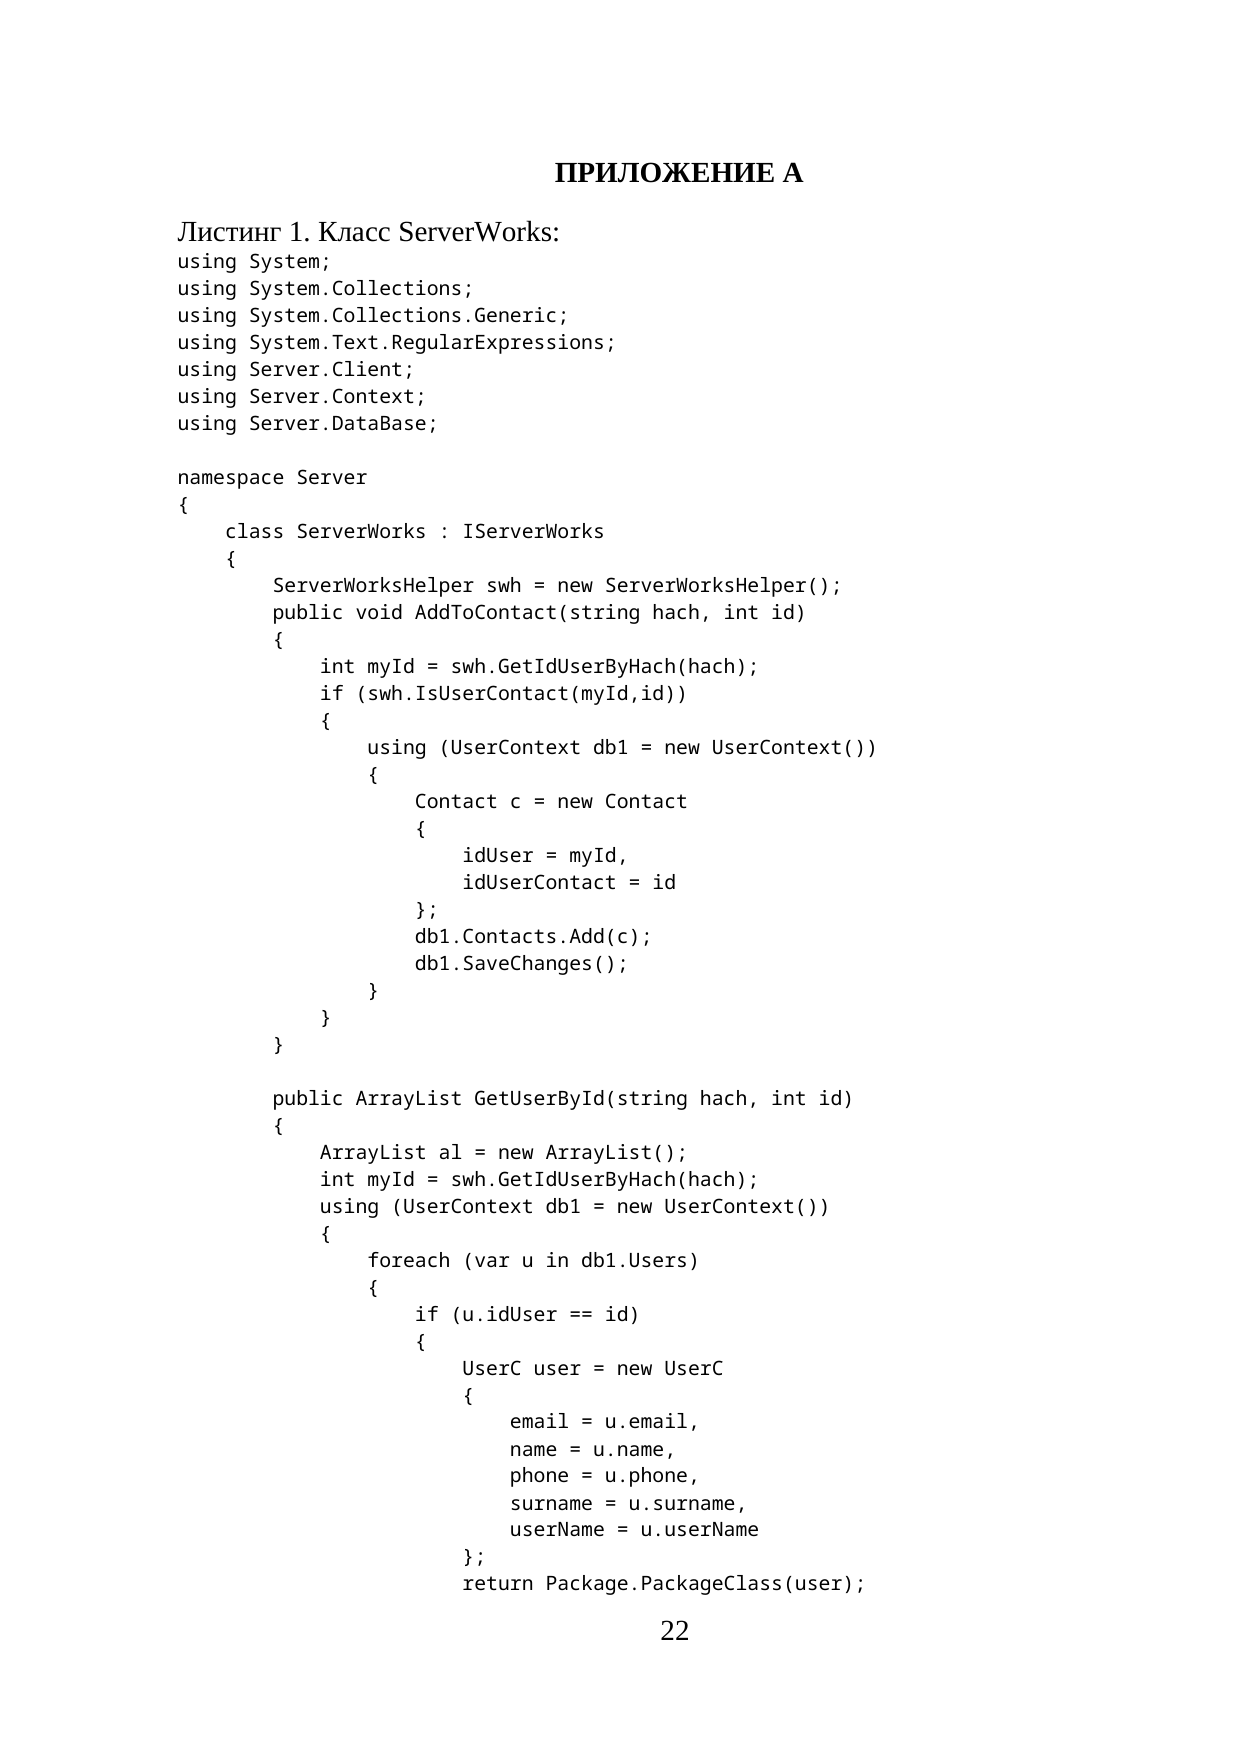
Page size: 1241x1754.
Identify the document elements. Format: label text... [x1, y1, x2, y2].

text Листинг 1. Класс ServerWorks: [177, 214, 1181, 248]
text { [177, 544, 1181, 571]
text public void AddToContact(string hach, int id) [177, 598, 1181, 625]
text using System.Collections.Generic; [177, 302, 1181, 329]
text { [177, 1111, 1181, 1138]
text using System.Collections; [177, 275, 1181, 302]
text { [177, 1327, 1181, 1354]
text { [177, 1219, 1181, 1246]
text surname = u.surname, [177, 1489, 1181, 1516]
text } [177, 1030, 1181, 1057]
text }; [177, 895, 1181, 922]
text email = u.email, [177, 1408, 1181, 1435]
text UserC user = new UserC [177, 1354, 1181, 1381]
text namespace Server [177, 463, 1181, 491]
text { [177, 625, 1181, 652]
text { [177, 814, 1181, 841]
subtitle ПРИЛОЖЕНИЕ А [177, 156, 1181, 189]
text } [177, 976, 1181, 1003]
text using Server.Client; [177, 356, 1181, 383]
text using (UserContext db1 = new UserContext()) [177, 733, 1181, 760]
text if (u.idUser == id) [177, 1300, 1181, 1327]
text public ArrayList GetUserById(string hach, int id) [177, 1084, 1181, 1111]
text phone = u.phone, [177, 1462, 1181, 1489]
text { [177, 1273, 1181, 1300]
text using (UserContext db1 = new UserContext()) [177, 1192, 1181, 1219]
text foreach (var u in db1.Users) [177, 1246, 1181, 1273]
text db1.Contacts.Add(c); [177, 922, 1181, 949]
text class ServerWorks : IServerWorks [177, 517, 1181, 544]
text { [177, 491, 1181, 517]
text } [177, 1003, 1181, 1030]
text Contact c = new Contact [177, 787, 1181, 814]
text db1.SaveChanges(); [177, 949, 1181, 976]
text using Server.DataBase; [177, 409, 1181, 437]
text { [177, 1381, 1181, 1408]
text using Server.Context; [177, 383, 1181, 409]
text using System; [177, 248, 1181, 275]
text ServerWorksHelper swh = new ServerWorksHelper(); [177, 571, 1181, 598]
text name = u.name, [177, 1435, 1181, 1462]
text idUserContact = id [177, 868, 1181, 895]
text int myId = swh.GetIdUserByHach(hach); [177, 1165, 1181, 1192]
text userName = u.userName [177, 1516, 1181, 1543]
text { [177, 760, 1181, 787]
text int myId = swh.GetIdUserByHach(hach); [177, 652, 1181, 679]
text using System.Text.RegularExpressions; [177, 329, 1181, 356]
text idUser = myId, [177, 841, 1181, 868]
text { [177, 706, 1181, 733]
text ArrayList al = new ArrayList(); [177, 1138, 1181, 1165]
text if (swh.IsUserContact(myId,id)) [177, 679, 1181, 706]
text return Package.PackageClass(user); [177, 1570, 1181, 1597]
text }; [177, 1543, 1181, 1570]
